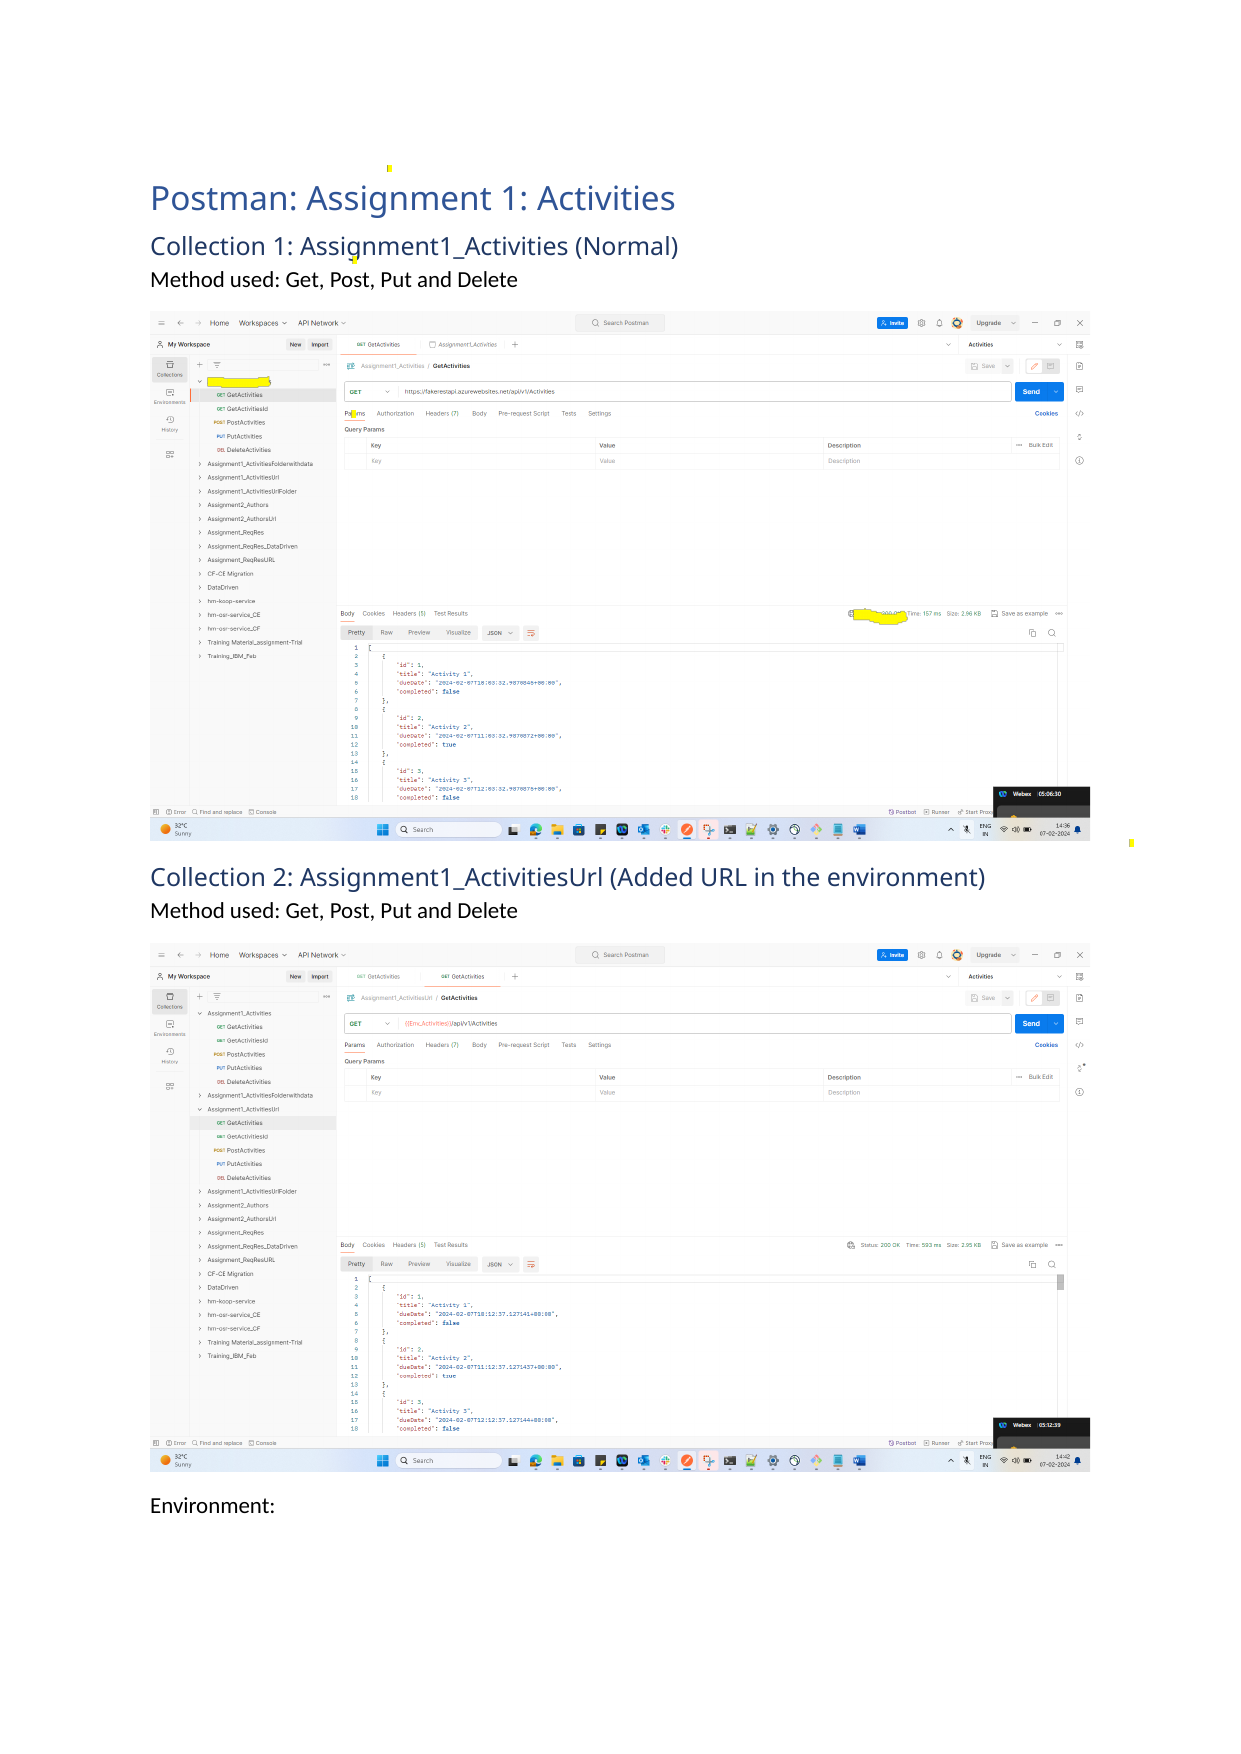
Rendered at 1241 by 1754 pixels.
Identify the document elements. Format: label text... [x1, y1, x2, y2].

text Environment: [150, 1491, 1090, 1519]
subtitle Postman: Assignment 1: Activities [150, 175, 1090, 220]
picture [150, 943, 1091, 1472]
picture [150, 311, 1091, 841]
text Method used: Get, Post, Put and Delete [150, 896, 1090, 924]
picture [386, 163, 393, 175]
subtitle Collection 1: Assignment1_Activities (Normal) [150, 228, 1090, 262]
text Method used: Get, Post, Put and Delete [150, 265, 1090, 293]
picture [351, 254, 358, 267]
subtitle Collection 2: Assignment1_ActivitiesUrl (Added URL in the environment) [150, 859, 1090, 893]
picture [1128, 837, 1135, 850]
